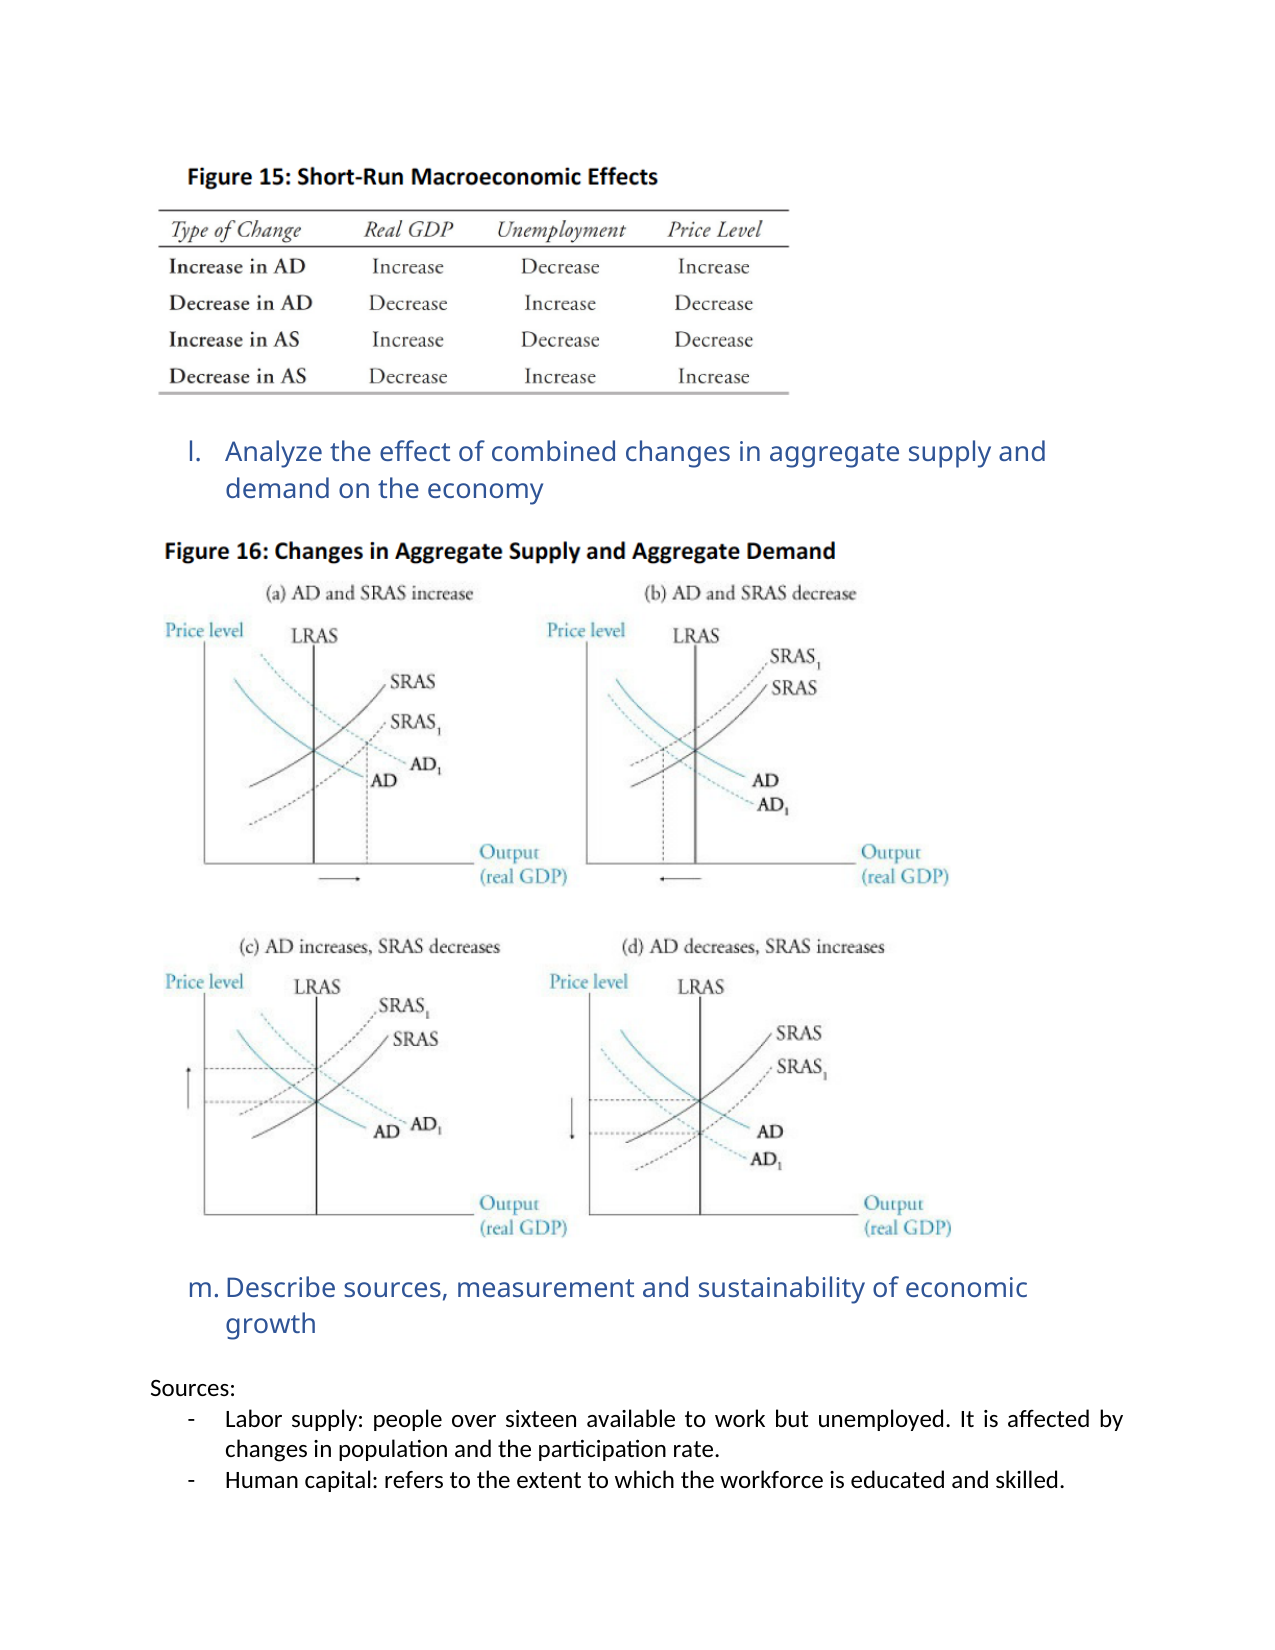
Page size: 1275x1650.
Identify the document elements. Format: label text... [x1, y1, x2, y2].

list Human capital: refers to the extent to which the workforce is educated and skilled. [187, 1464, 1125, 1494]
picture [150, 536, 984, 1264]
text Sources: [150, 1372, 1125, 1403]
picture [150, 150, 798, 398]
subtitle Describe sources, measurement and sustainability of economic growth [187, 1268, 1125, 1342]
subtitle Analyze the effect of combined changes in aggregate supply and demand on the economy [187, 433, 1125, 506]
list Labor supply: people over sixteen available to work but unemployed. It is affected by changes in population and the participation rate. [187, 1403, 1125, 1464]
